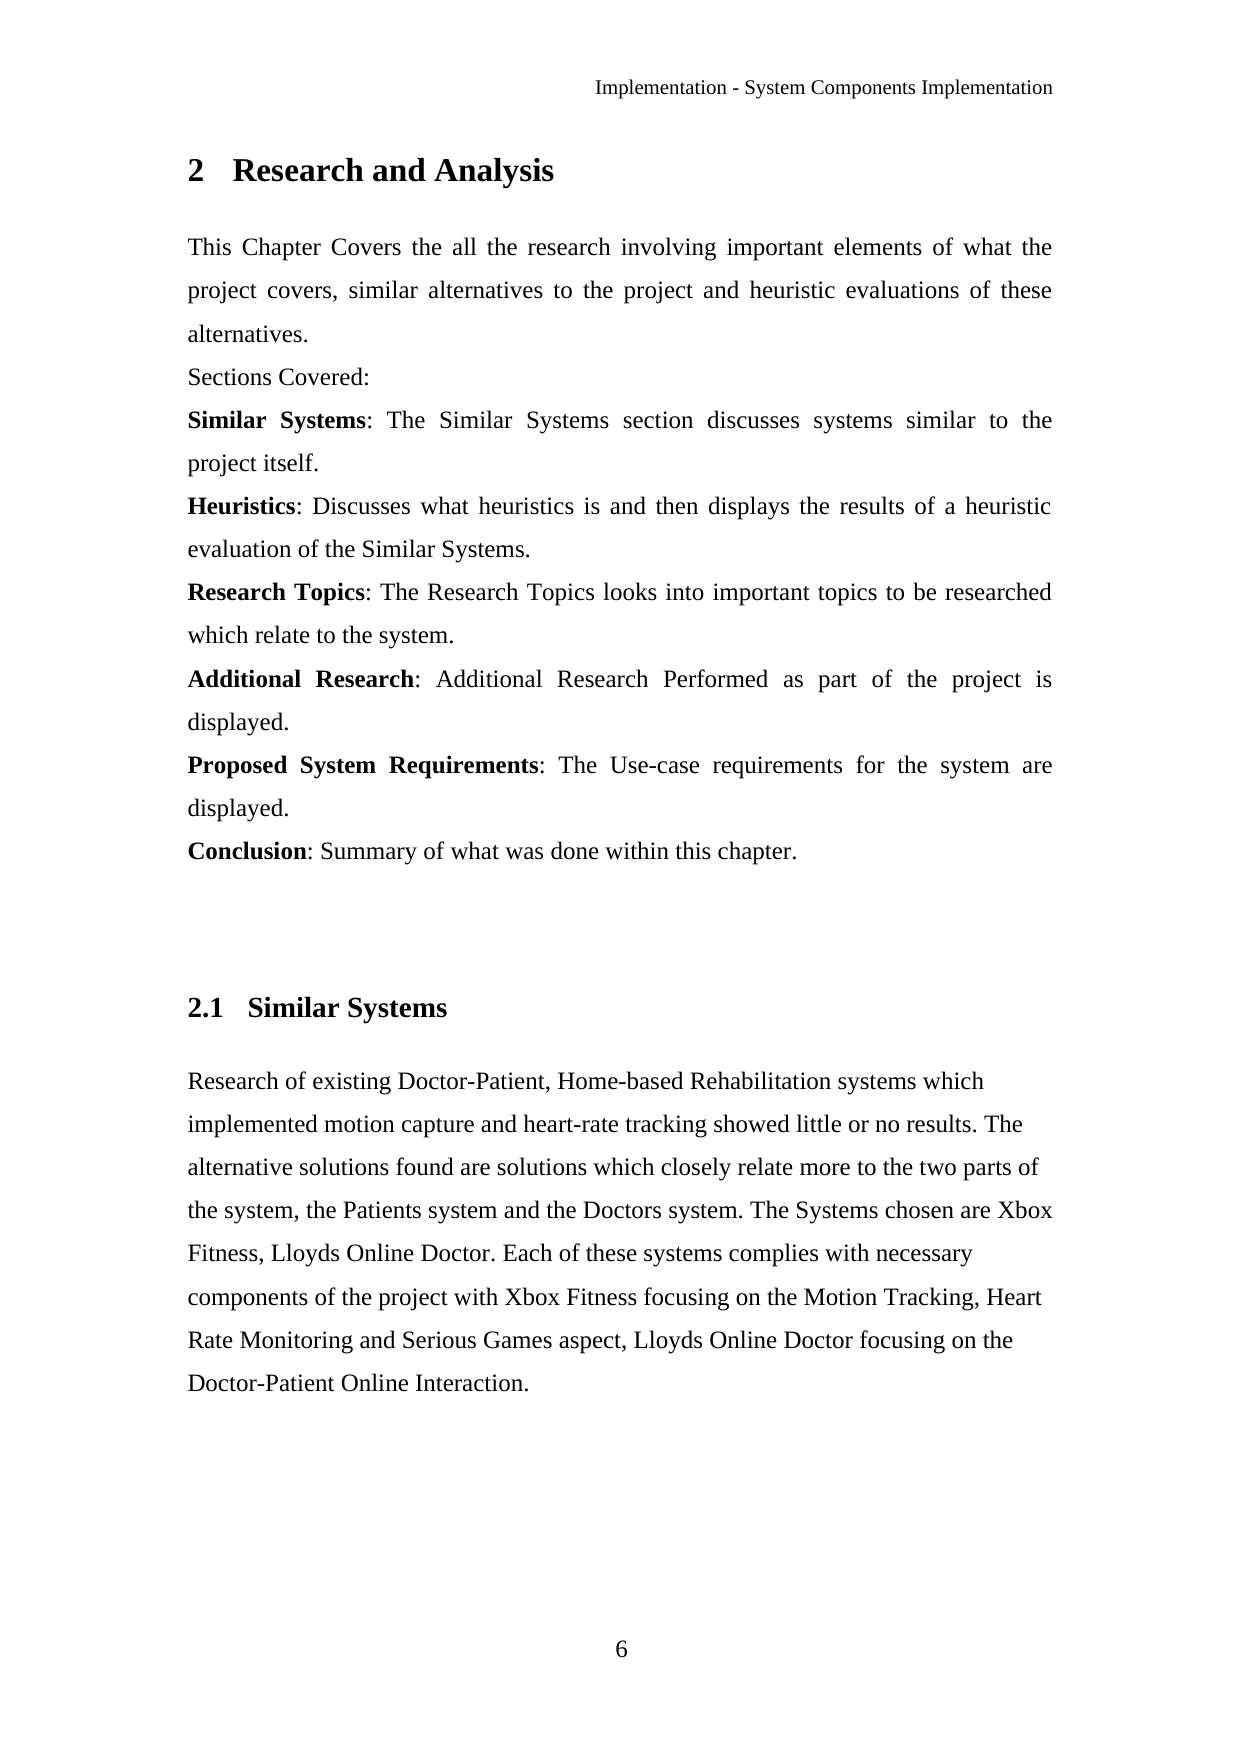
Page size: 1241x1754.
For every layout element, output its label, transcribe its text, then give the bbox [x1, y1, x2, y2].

text Proposed System Requirements: The Use-case requirements for the system are displayed. [187, 750, 1053, 822]
text This Chapter Covers the all the research involving important elements of what the project covers, similar alternatives to the project and heuristic evaluations of these alternatives. [187, 232, 1053, 347]
text Additional Research: Additional Research Performed as part of the project is displayed. [187, 664, 1053, 736]
text Research of existing Doctor-Patient, Home-based Rehabilitation systems which implemented motion capture and heart-rate tracking showed little or no results. The alternative solutions found are solutions which closely relate more to the two parts of the system, the Patients system and the Doctors system. The Systems chosen are Xbox Fitness, Lloyds Online Doctor. Each of these systems complies with necessary components of the project with Xbox Fitness focusing on the Motion Tracking, Heart Rate Monitoring and Serious Games aspect, Lloyds Online Doctor focusing on the Doctor-Patient Online Interaction. [187, 1066, 1053, 1397]
subtitle Research and Analysis [187, 150, 1053, 188]
text Similar Systems: The Similar Systems section discusses systems similar to the project itself. [187, 405, 1053, 477]
text Research Topics: The Research Topics looks into important topics to be researched which relate to the system. [187, 577, 1053, 649]
subtitle Similar Systems [187, 991, 1053, 1024]
text Heuristics: Discusses what heuristics is and then displays the results of a heuristic evaluation of the Similar Systems. [187, 491, 1053, 563]
text Sections Covered: [187, 362, 1053, 391]
text Conclusion: Summary of what was done within this chapter. [187, 836, 1053, 865]
